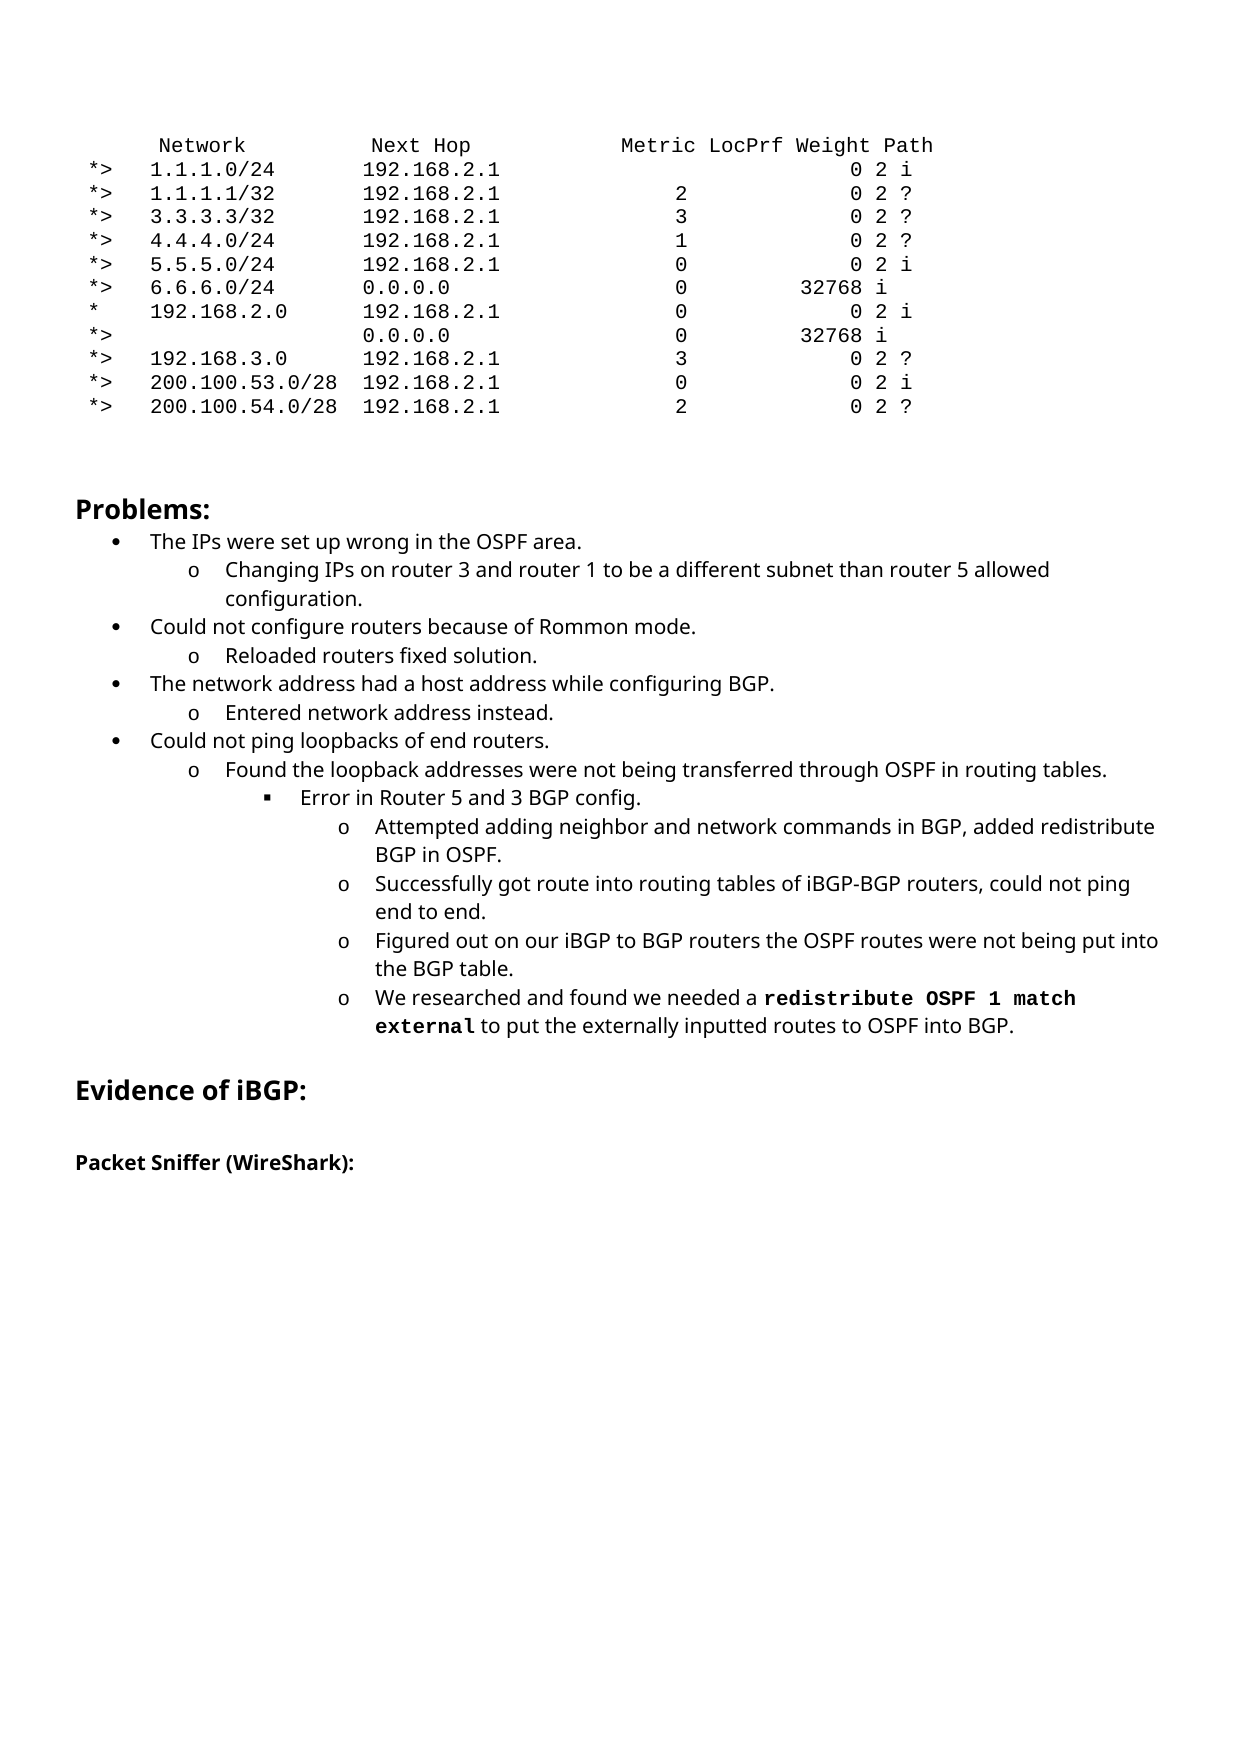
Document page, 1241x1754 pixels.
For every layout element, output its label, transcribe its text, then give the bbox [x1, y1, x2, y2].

list Entered network address instead. [187, 698, 1165, 726]
text *> 0.0.0.0 0 32768 i [75, 325, 1165, 348]
text *> 200.100.53.0/28 192.168.2.1 0 0 2 i [75, 372, 1165, 396]
list Figured out on our iBGP to BGP routers the OSPF routes were not being put into the BGP table. [337, 926, 1165, 983]
text Problems: [75, 490, 1165, 527]
text *> 4.4.4.0/24 192.168.2.1 1 0 2 ? [75, 230, 1165, 254]
text * 192.168.2.0 192.168.2.1 0 0 2 i [75, 301, 1165, 325]
text *> 200.100.54.0/28 192.168.2.1 2 0 2 ? [75, 396, 1165, 419]
text *> 192.168.3.0 192.168.2.1 3 0 2 ? [75, 348, 1165, 372]
list We researched and found we needed a redistribute OSPF 1 match external to put the externally inputted routes to OSPF into BGP. [337, 983, 1165, 1040]
list The network address had a host address while configuring BGP. [112, 669, 1165, 698]
text *> 3.3.3.3/32 192.168.2.1 3 0 2 ? [75, 206, 1165, 230]
text Packet Sniffer (WireShark): [75, 1148, 1165, 1176]
text *> 1.1.1.1/32 192.168.2.1 2 0 2 ? [75, 183, 1165, 206]
list Attempted adding neighbor and network commands in BGP, added redistribute BGP in OSPF. [337, 812, 1165, 869]
text *> 5.5.5.0/24 192.168.2.1 0 0 2 i [75, 254, 1165, 277]
list The IPs were set up wrong in the OSPF area. [112, 527, 1165, 556]
list Reloaded routers fixed solution. [187, 641, 1165, 669]
list Could not configure routers because of Rommon mode. [112, 612, 1165, 641]
list Error in Router 5 and 3 BGP config. [262, 783, 1165, 812]
text Network Next Hop Metric LocPrf Weight Path [75, 136, 1165, 159]
list Found the loopback addresses were not being transferred through OSPF in routing tables. [187, 755, 1165, 783]
list Could not ping loopbacks of end routers. [112, 726, 1165, 755]
text *> 6.6.6.0/24 0.0.0.0 0 32768 i [75, 277, 1165, 301]
text *> 1.1.1.0/24 192.168.2.1 0 2 i [75, 159, 1165, 183]
list Changing IPs on router 3 and router 1 to be a different subnet than router 5 allowed configuration. [187, 556, 1165, 612]
list Successfully got route into routing tables of iBGP-BGP routers, could not ping end to end. [337, 869, 1165, 926]
text Evidence of iBGP: [75, 1071, 1165, 1108]
